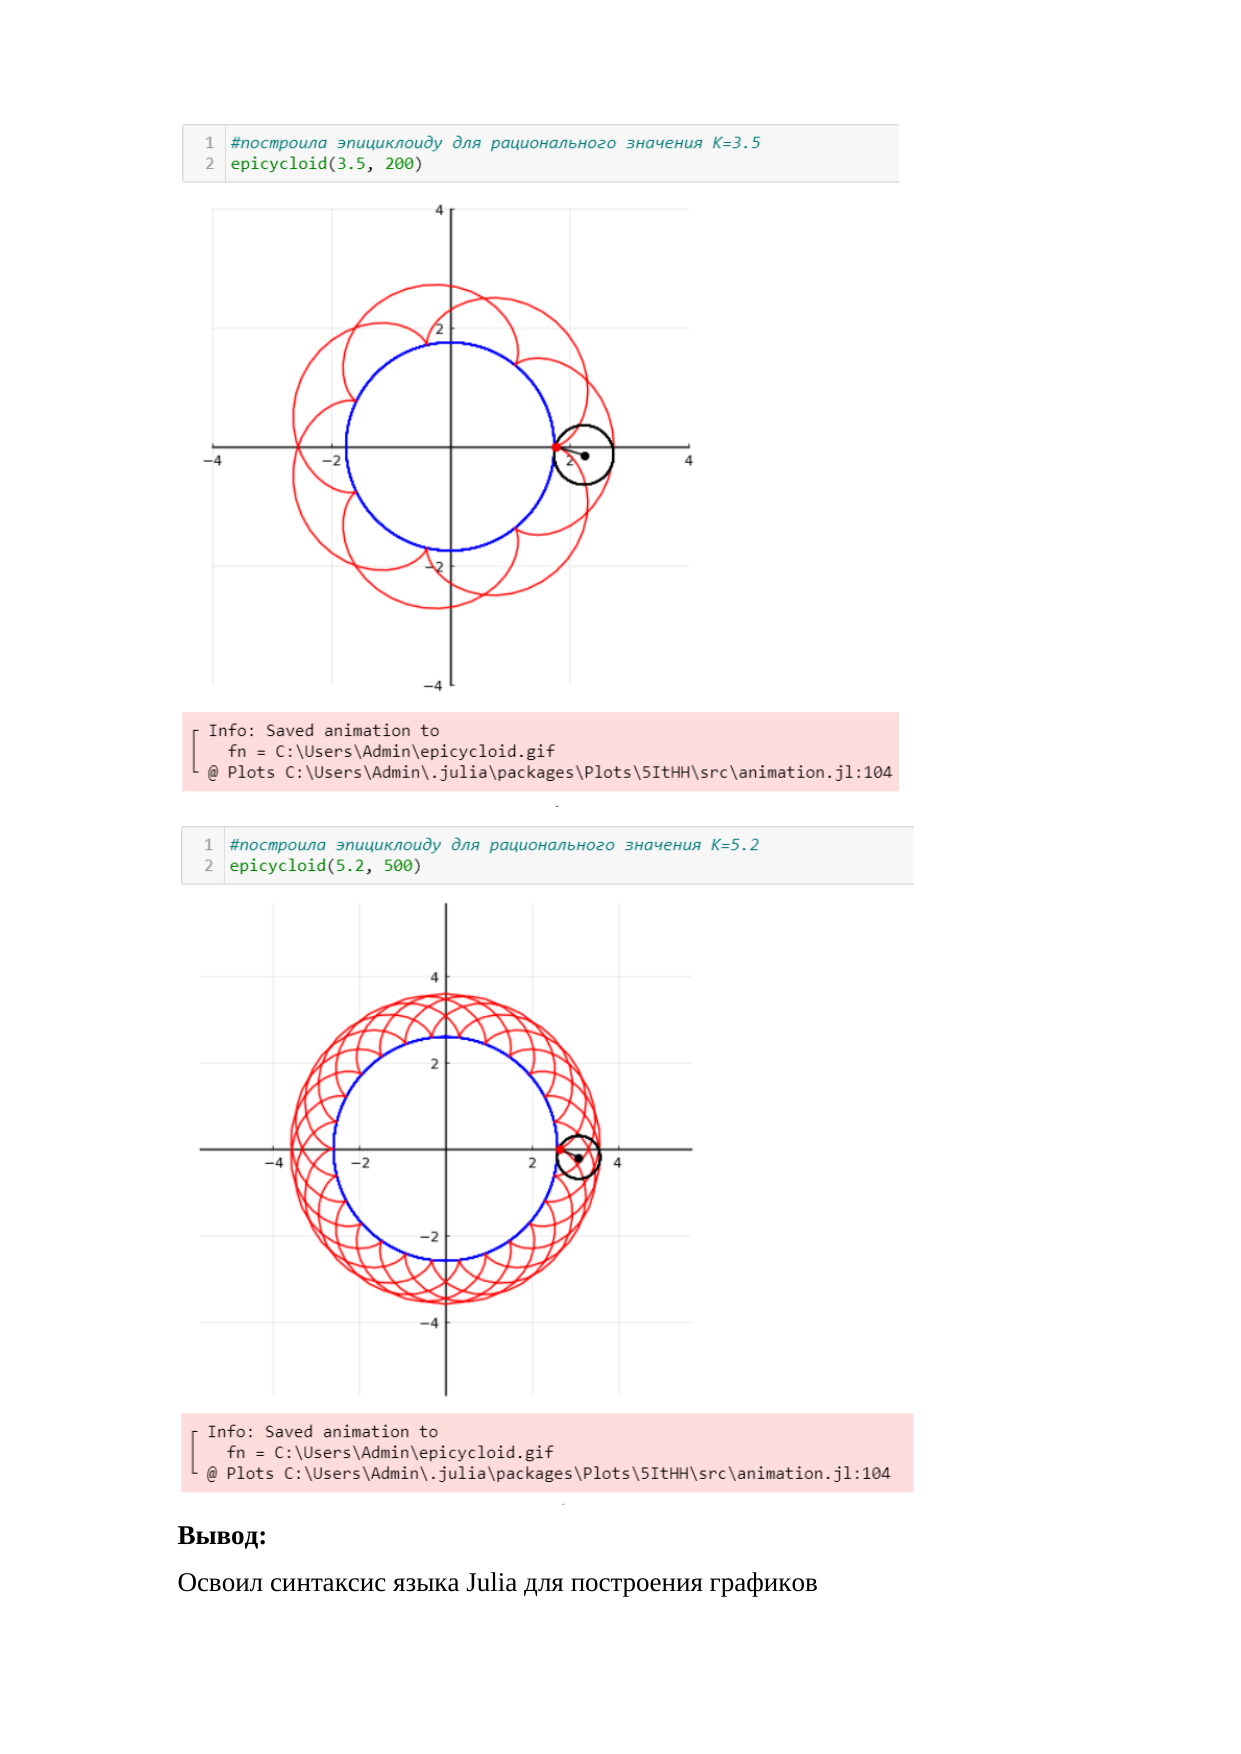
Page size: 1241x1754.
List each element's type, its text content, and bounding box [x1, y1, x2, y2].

picture [177, 118, 899, 807]
text Освоил синтаксис языка Julia для построения графиков [177, 1566, 1152, 1597]
text Вывод: [177, 1519, 1152, 1550]
picture [177, 820, 914, 1505]
